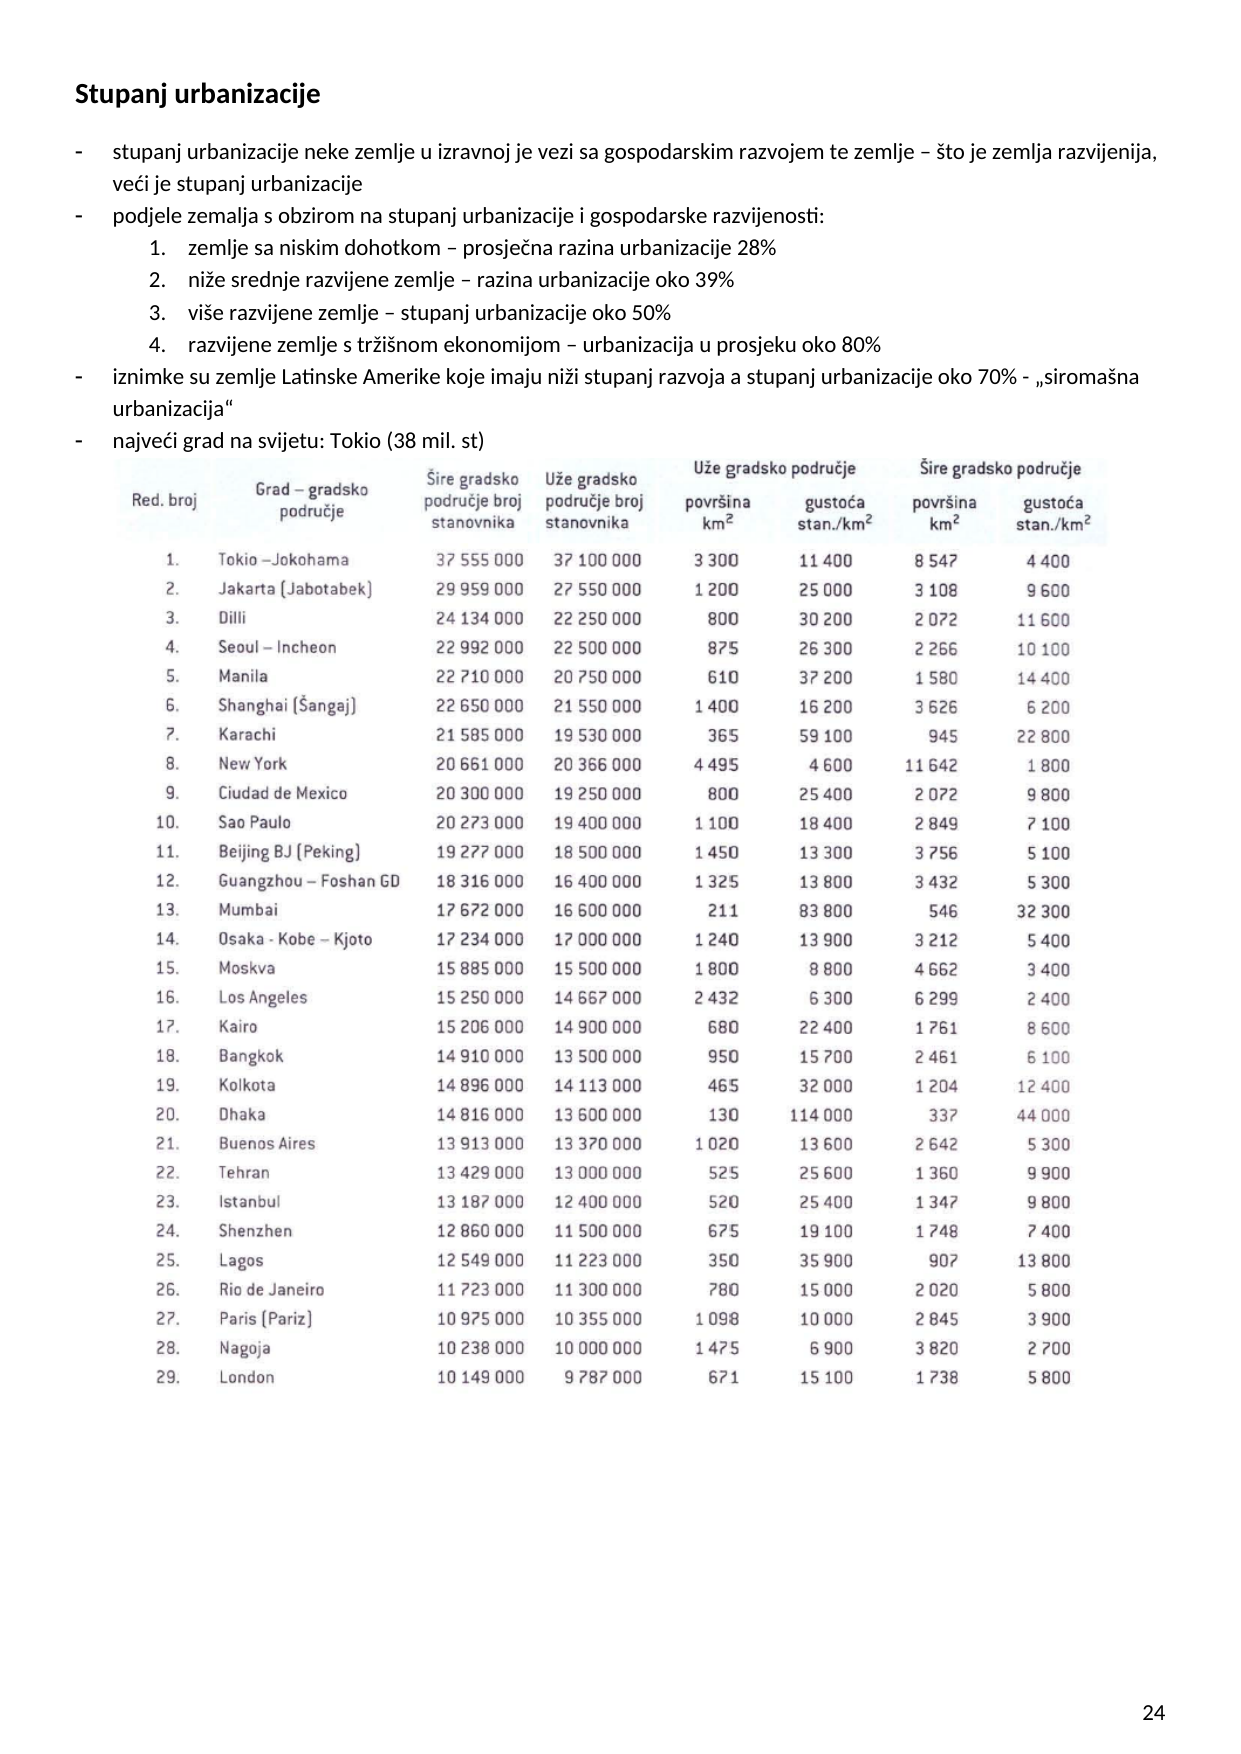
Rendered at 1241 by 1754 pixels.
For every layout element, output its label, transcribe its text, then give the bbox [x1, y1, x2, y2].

list zemlje sa niskim dohotkom – prosječna razina urbanizacije 28% [149, 233, 1165, 261]
list podjele zemalja s obzirom na stupanj urbanizacije i gospodarske razvijenosti: [75, 201, 1165, 229]
list više razvijene zemlje – stupanj urbanizacije oko 50% [149, 298, 1165, 326]
list niže srednje razvijene zemlje – razina urbanizacije oko 39% [149, 266, 1165, 293]
list najveći grad na svijetu: Tokio (38 mil. st) [75, 426, 1165, 454]
list stupanj urbanizacije neke zemlje u izravnoj je vezi sa gospodarskim razvojem te zemlje – što je zemlja razvijenija, veći je stupanj urbanizacije [75, 137, 1165, 197]
list iznimke su zemlje Latinske Amerike koje imaju niži stupanj razvoja a stupanj urbanizacije oko 70% - „siromašna urbanizacija“ [75, 362, 1165, 422]
list razvijene zemlje s tržišnom ekonomijom – urbanizacija u prosjeku oko 80% [149, 330, 1165, 358]
subtitle Stupanj urbanizacije [75, 75, 1165, 111]
